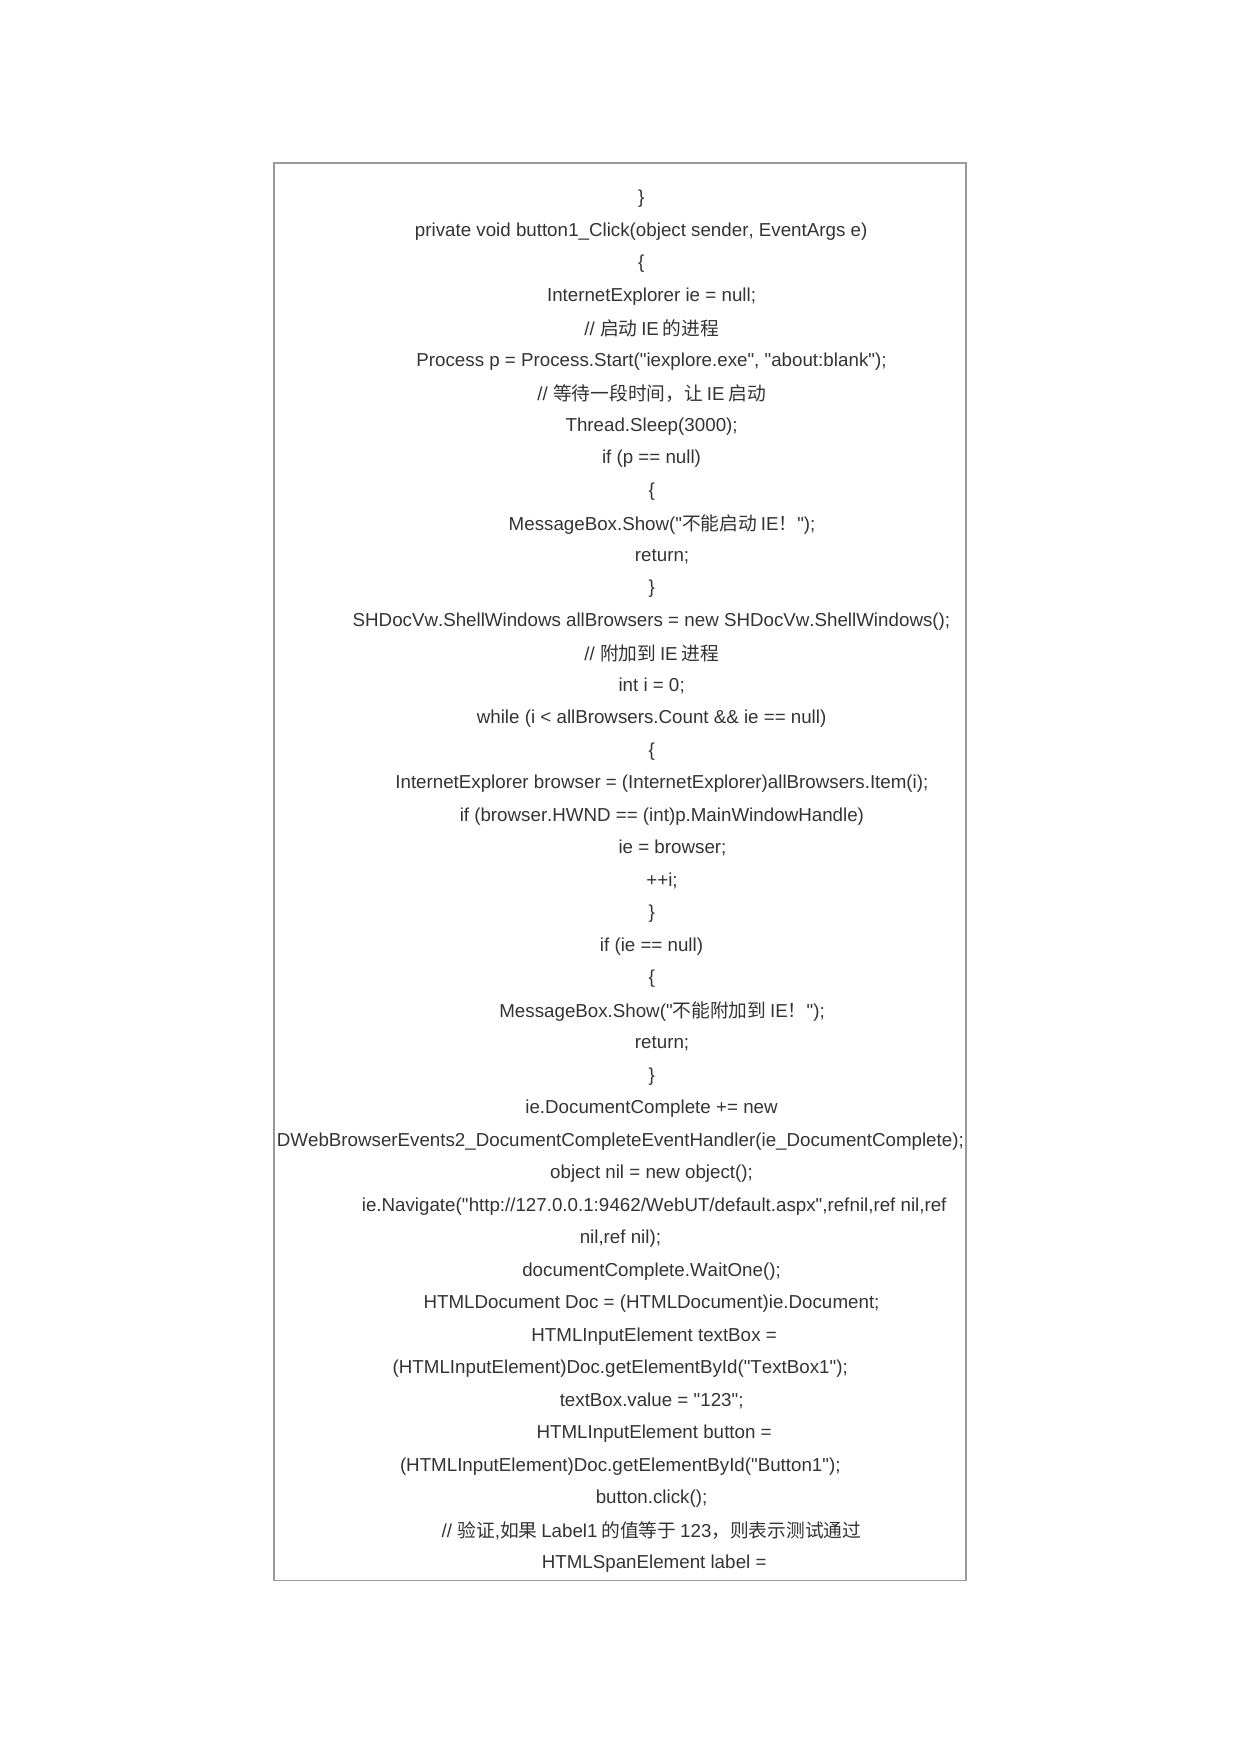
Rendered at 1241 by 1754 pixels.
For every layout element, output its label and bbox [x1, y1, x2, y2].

table_header [275, 164, 965, 1580]
